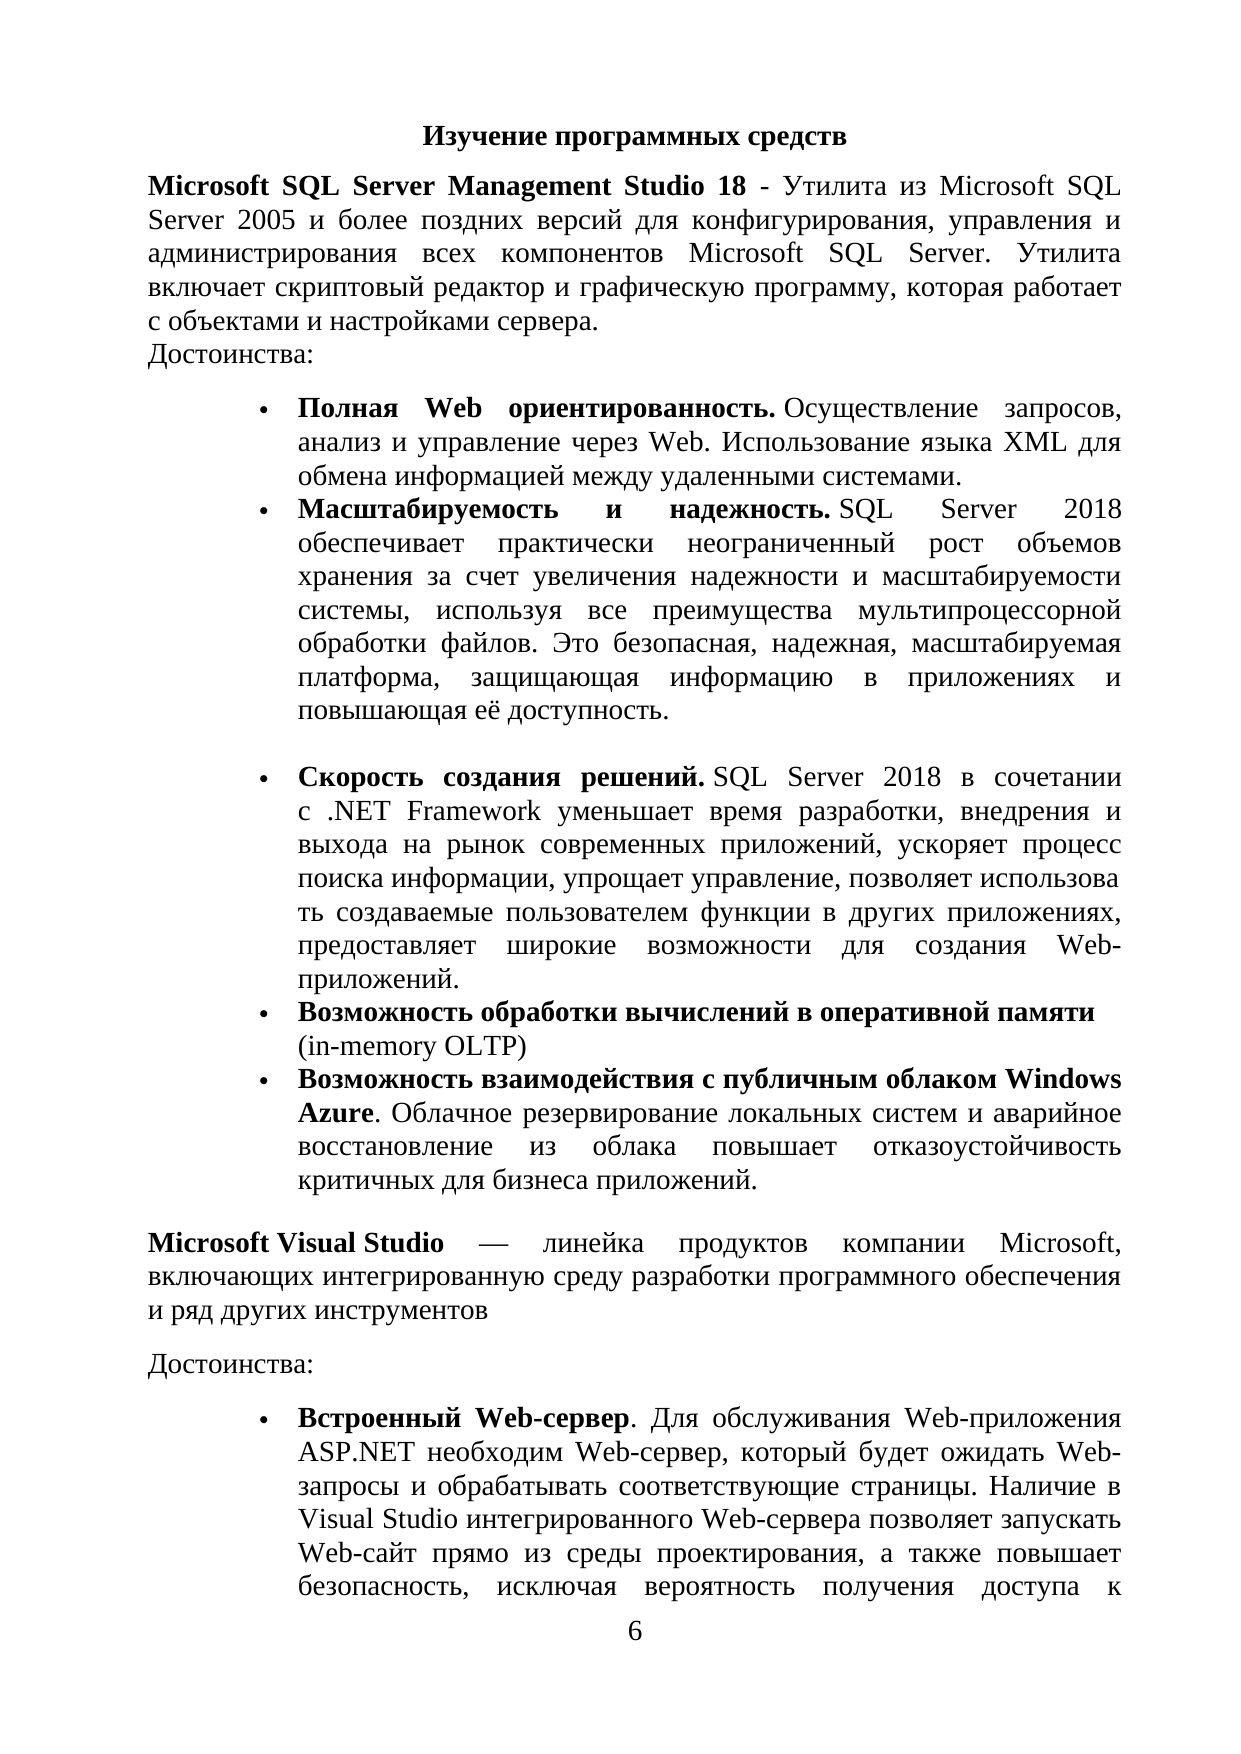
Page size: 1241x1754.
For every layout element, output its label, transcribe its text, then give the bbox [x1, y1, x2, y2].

list Масштабируемость и надежность. SQL Server 2018 обеспечивает практически неограниченный рост объемов хранения за счет увеличения надежности и масштабируемости системы, используя все преимущества мультипроцессорной обработки файлов. Это безопасная, надежная, масштабируемая платформа, защищающая информацию в приложениях и повышающая её доступность. [260, 491, 1122, 726]
text Достоинства: [148, 1346, 1122, 1380]
list Возможность обработки вычислений в оперативной памяти [260, 994, 1122, 1028]
subtitle Microsoft SQL Server Management Studio 18 - Утилита из Microsoft SQL Server 2005 и более поздних версий для конфигурирования, управления и администрирования всех компонентов Microsoft SQL Server. Утилита включает скриптовый редактор и графическую программу, которая работает с объектами и настройками сервера. [148, 168, 1122, 336]
text (in-memory OLTP) [298, 1028, 1122, 1061]
text Достоинства: [148, 336, 1122, 370]
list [260, 1401, 1122, 1602]
list Полная Web ориентированность. Осуществление запросов, анализ и управление через Web. Использование языка XML для обмена информацией между удаленными системами. [260, 391, 1122, 491]
subtitle Изучение программных средств [148, 118, 1122, 152]
text Microsoft Visual Studio — линейка продуктов компании Microsoft, включающих интегрированную среду разработки программного обеспечения и ряд других инструментов [148, 1225, 1122, 1325]
list Возможность взаимодействия с публичным облаком Windows Azure. Облачное резервирование локальных систем и аварийное восстановление из облака повышает отказоустойчивость критичных для бизнеса приложений. [260, 1061, 1122, 1196]
list Скорость создания решений. SQL Server 2018 в сочетании с .NET Framework уменьшает время разработки, внедрения и выхода на рынок современных приложений, ускоряет процесс поиска информации, упрощает управление, позволяет использовать создаваемые пользователем функции в других приложениях, предоставляет широкие возможности для создания Web-приложений. [260, 759, 1122, 994]
